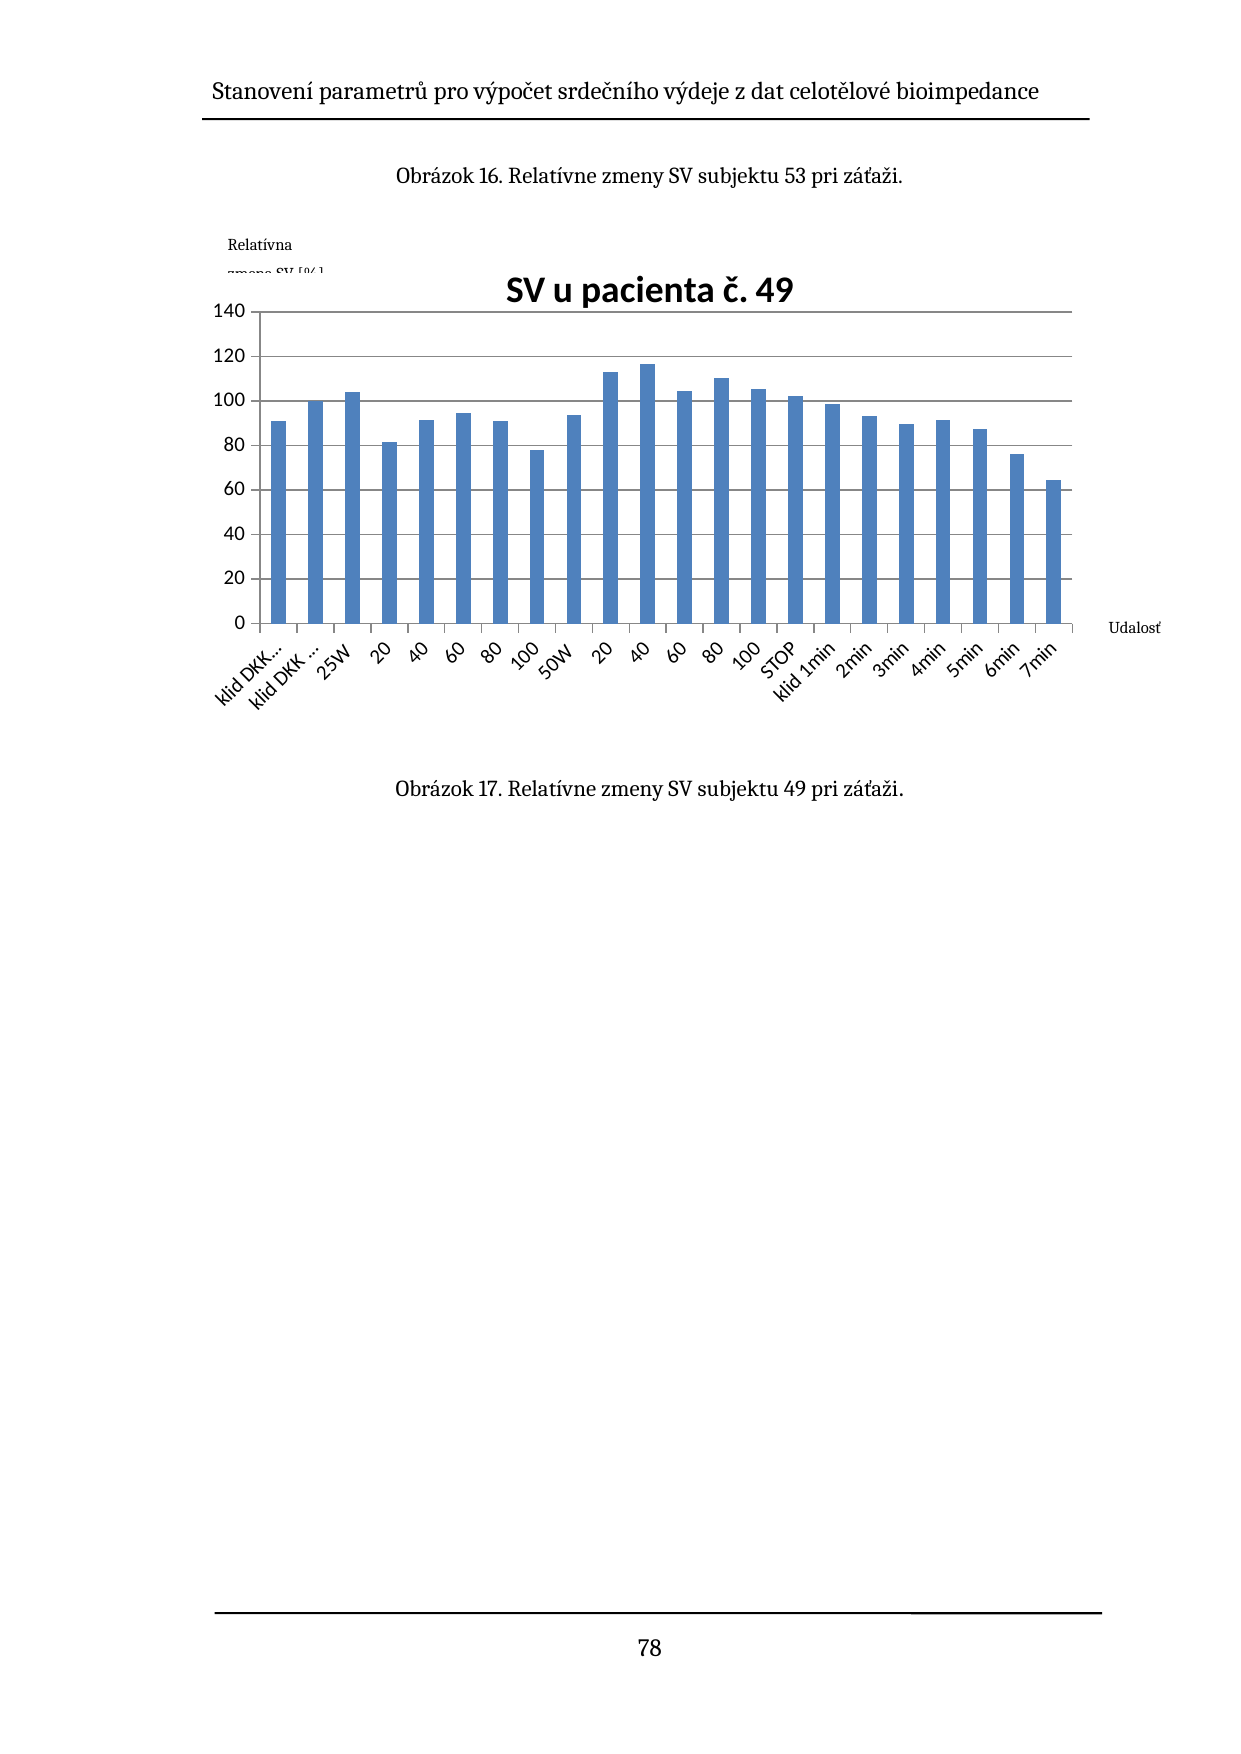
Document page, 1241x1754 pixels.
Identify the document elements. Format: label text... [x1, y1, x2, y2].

text Obrázok 16. Relatívne zmeny SV subjektu 53 pri záťaži. [207, 163, 1092, 189]
text Obrázok 17. Relatívne zmeny SV subjektu 49 pri záťaži. [207, 774, 1092, 803]
